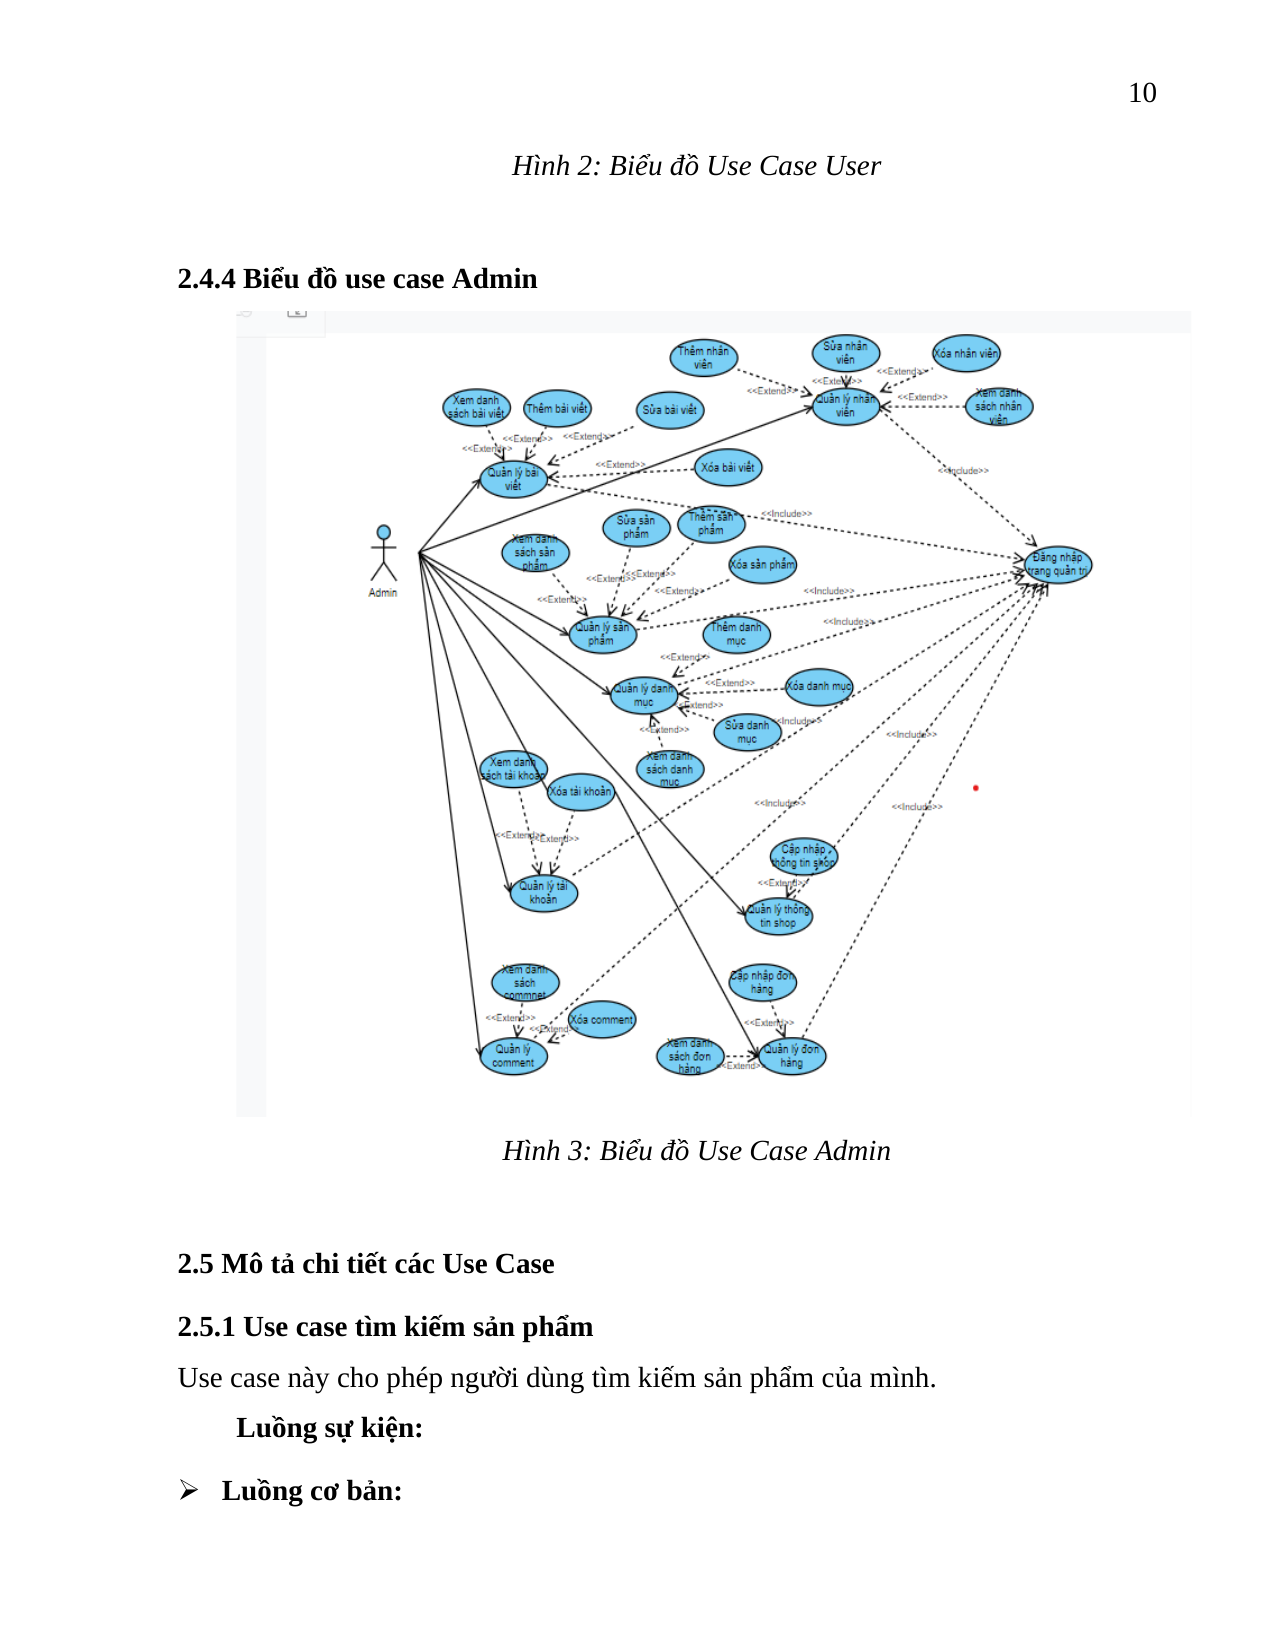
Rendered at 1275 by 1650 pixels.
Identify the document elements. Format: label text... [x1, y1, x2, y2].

text Use case này cho phép người dùng tìm kiếm sản phẩm của mình. [177, 1360, 1157, 1393]
text Luồng sự kiện: [177, 1410, 1157, 1443]
subtitle 2.5 Mô tả chi tiết các Use Case [177, 1247, 1157, 1280]
subtitle 2.4.4 Biểu đồ use case Admin [177, 261, 1157, 294]
picture [236, 311, 1192, 1117]
list Luồng cơ bản: [177, 1473, 1157, 1506]
text Hình 3: Biểu đồ Use Case Admin [177, 1133, 1157, 1167]
subtitle 2.5.1 Use case tìm kiếm sản phẩm [177, 1309, 1157, 1343]
text Hình 2: Biểu đồ Use Case User [177, 148, 1157, 181]
